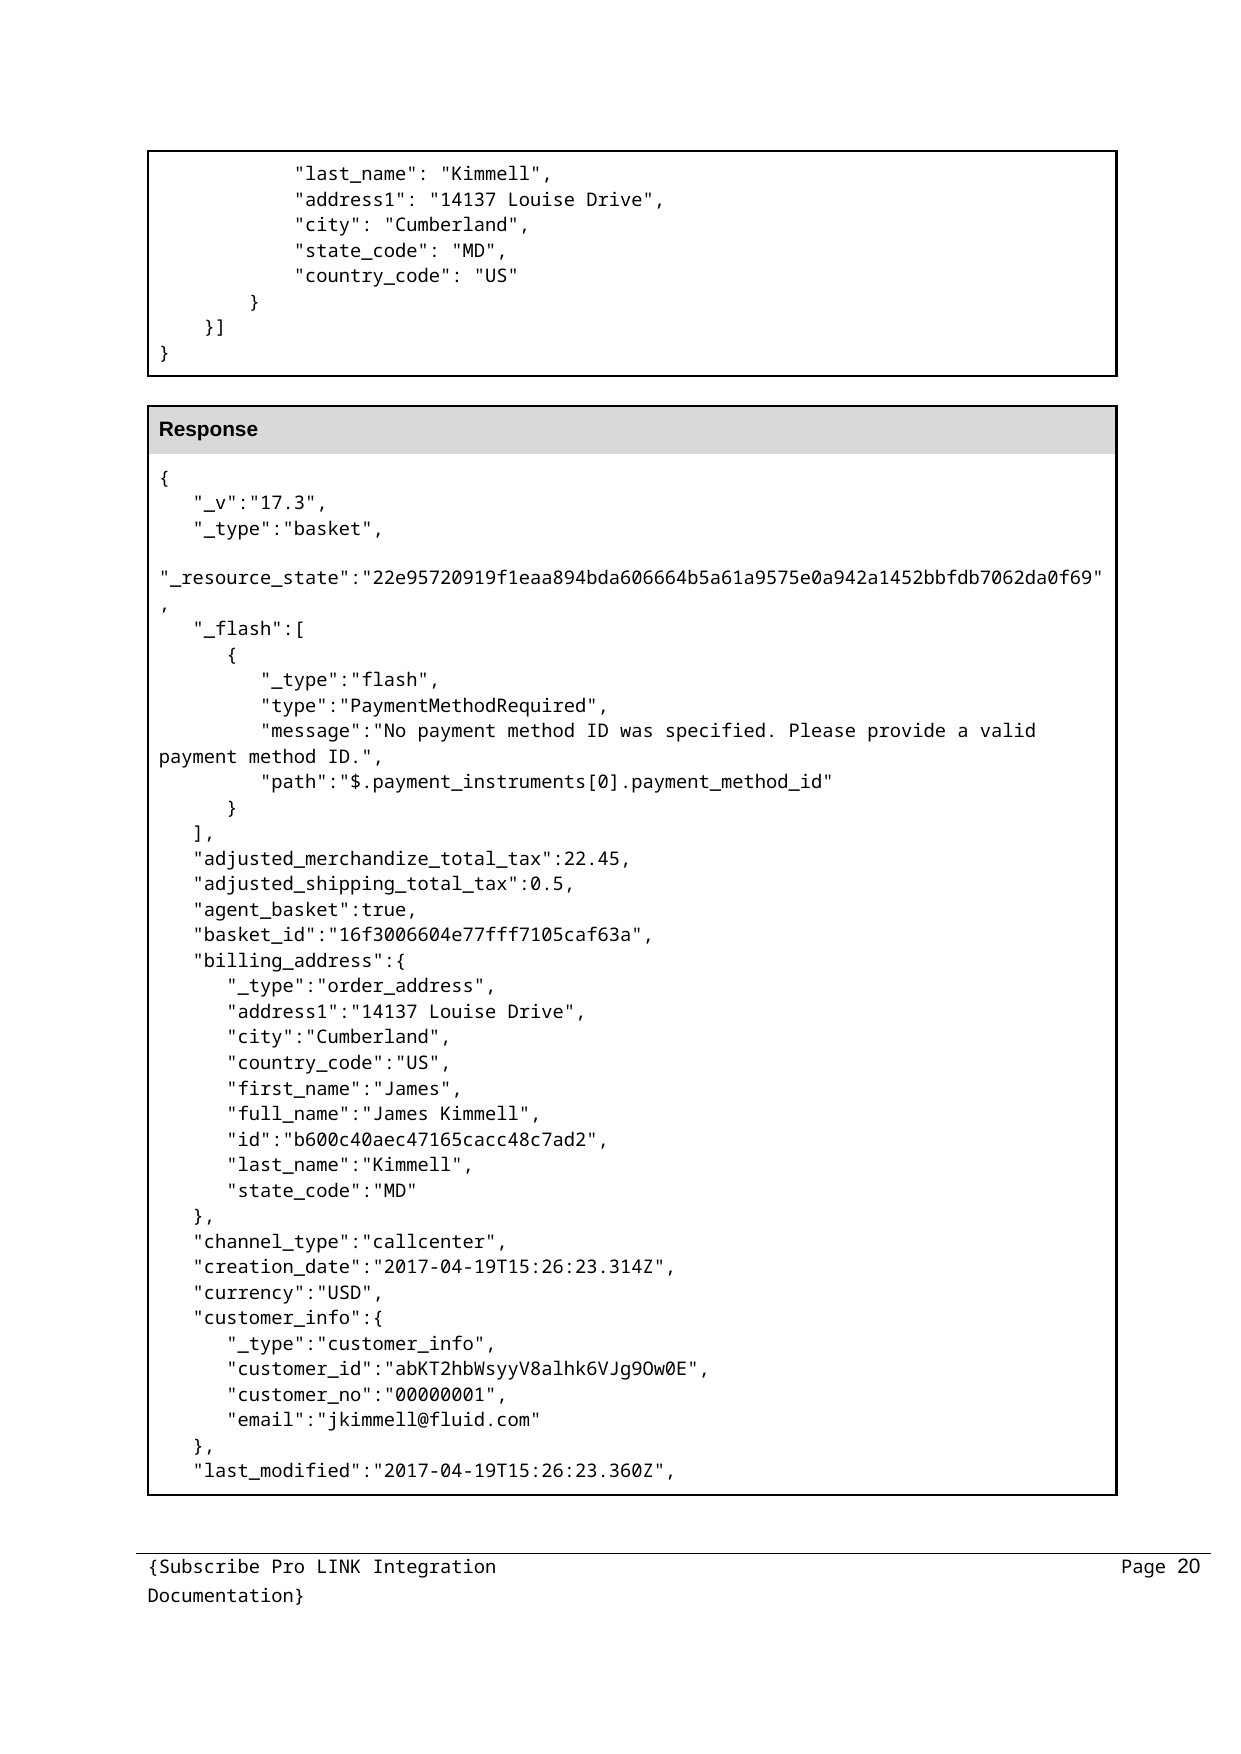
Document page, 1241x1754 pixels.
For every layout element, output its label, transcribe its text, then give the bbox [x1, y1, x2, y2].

table_header Response [149, 407, 1115, 451]
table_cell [149, 152, 1115, 375]
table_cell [149, 454, 1115, 1494]
